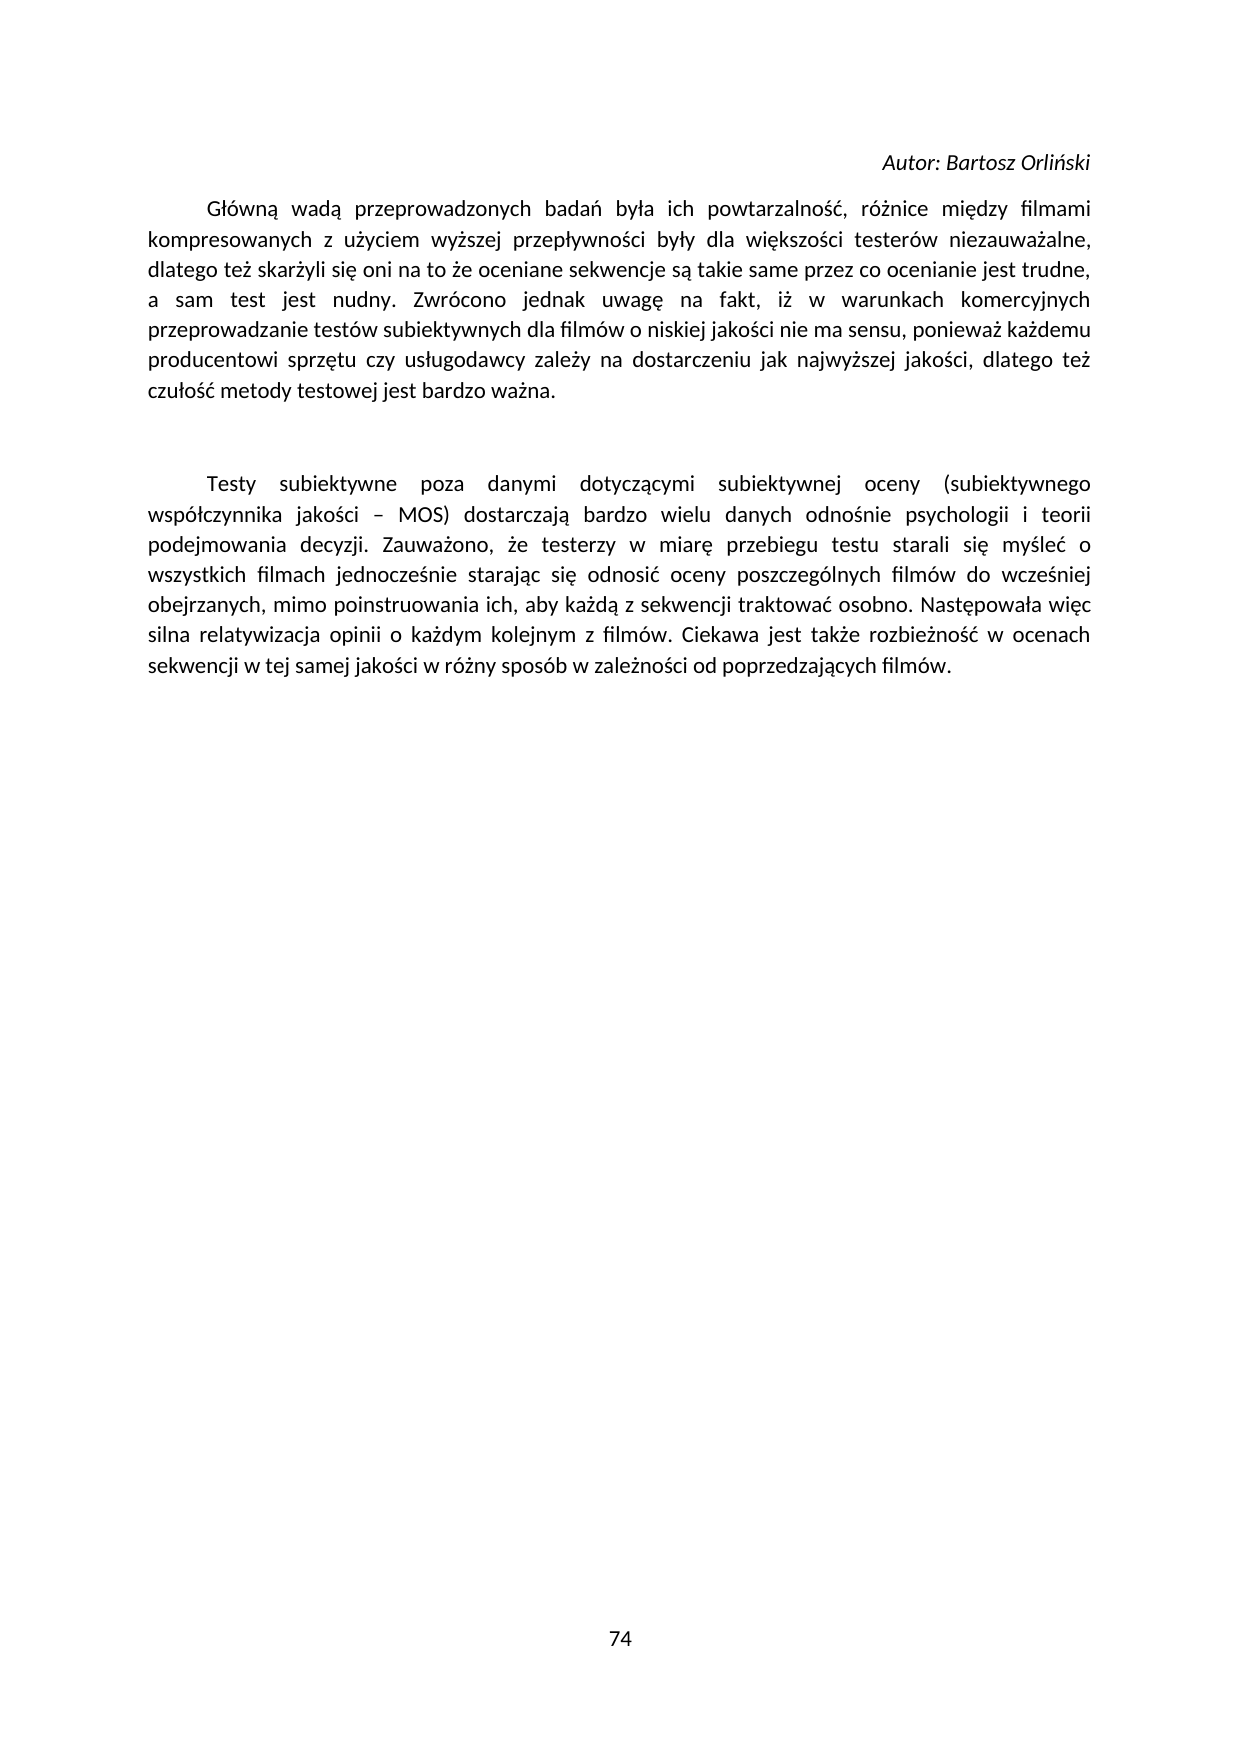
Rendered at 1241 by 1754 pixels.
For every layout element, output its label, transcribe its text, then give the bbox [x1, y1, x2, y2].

text Główną wadą przeprowadzonych badań była ich powtarzalność, różnice między filmami kompresowanych z użyciem wyższej przepływności były dla większości testerów niezauważalne, dlatego też skarżyli się oni na to że oceniane sekwencje są takie same przez co ocenianie jest trudne, a sam test jest nudny. Zwrócono jednak uwagę na fakt, iż w warunkach komercyjnych przeprowadzanie testów subiektywnych dla filmów o niskiej jakości nie ma sensu, ponieważ każdemu producentowi sprzętu czy usługodawcy zależy na dostarczeniu jak najwyższej jakości, dlatego też czułość metody testowej jest bardzo ważna. [148, 194, 1093, 404]
text Testy subiektywne poza danymi dotyczącymi subiektywnej oceny (subiektywnego współczynnika jakości – MOS) dostarczają bardzo wielu danych odnośnie psychologii i teorii podejmowania decyzji. Zauważono, że testerzy w miarę przebiegu testu starali się myśleć o wszystkich filmach jednocześnie starając się odnosić oceny poszczególnych filmów do wcześniej obejrzanych, mimo poinstruowania ich, aby każdą z sekwencji traktować osobno. Następowała więc silna relatywizacja opinii o każdym kolejnym z filmów. Ciekawa jest także rozbieżność w ocenach sekwencji w tej samej jakości w różny sposób w zależności od poprzedzających filmów. [148, 469, 1093, 679]
text Autor: Bartosz Orliński [148, 148, 1093, 176]
